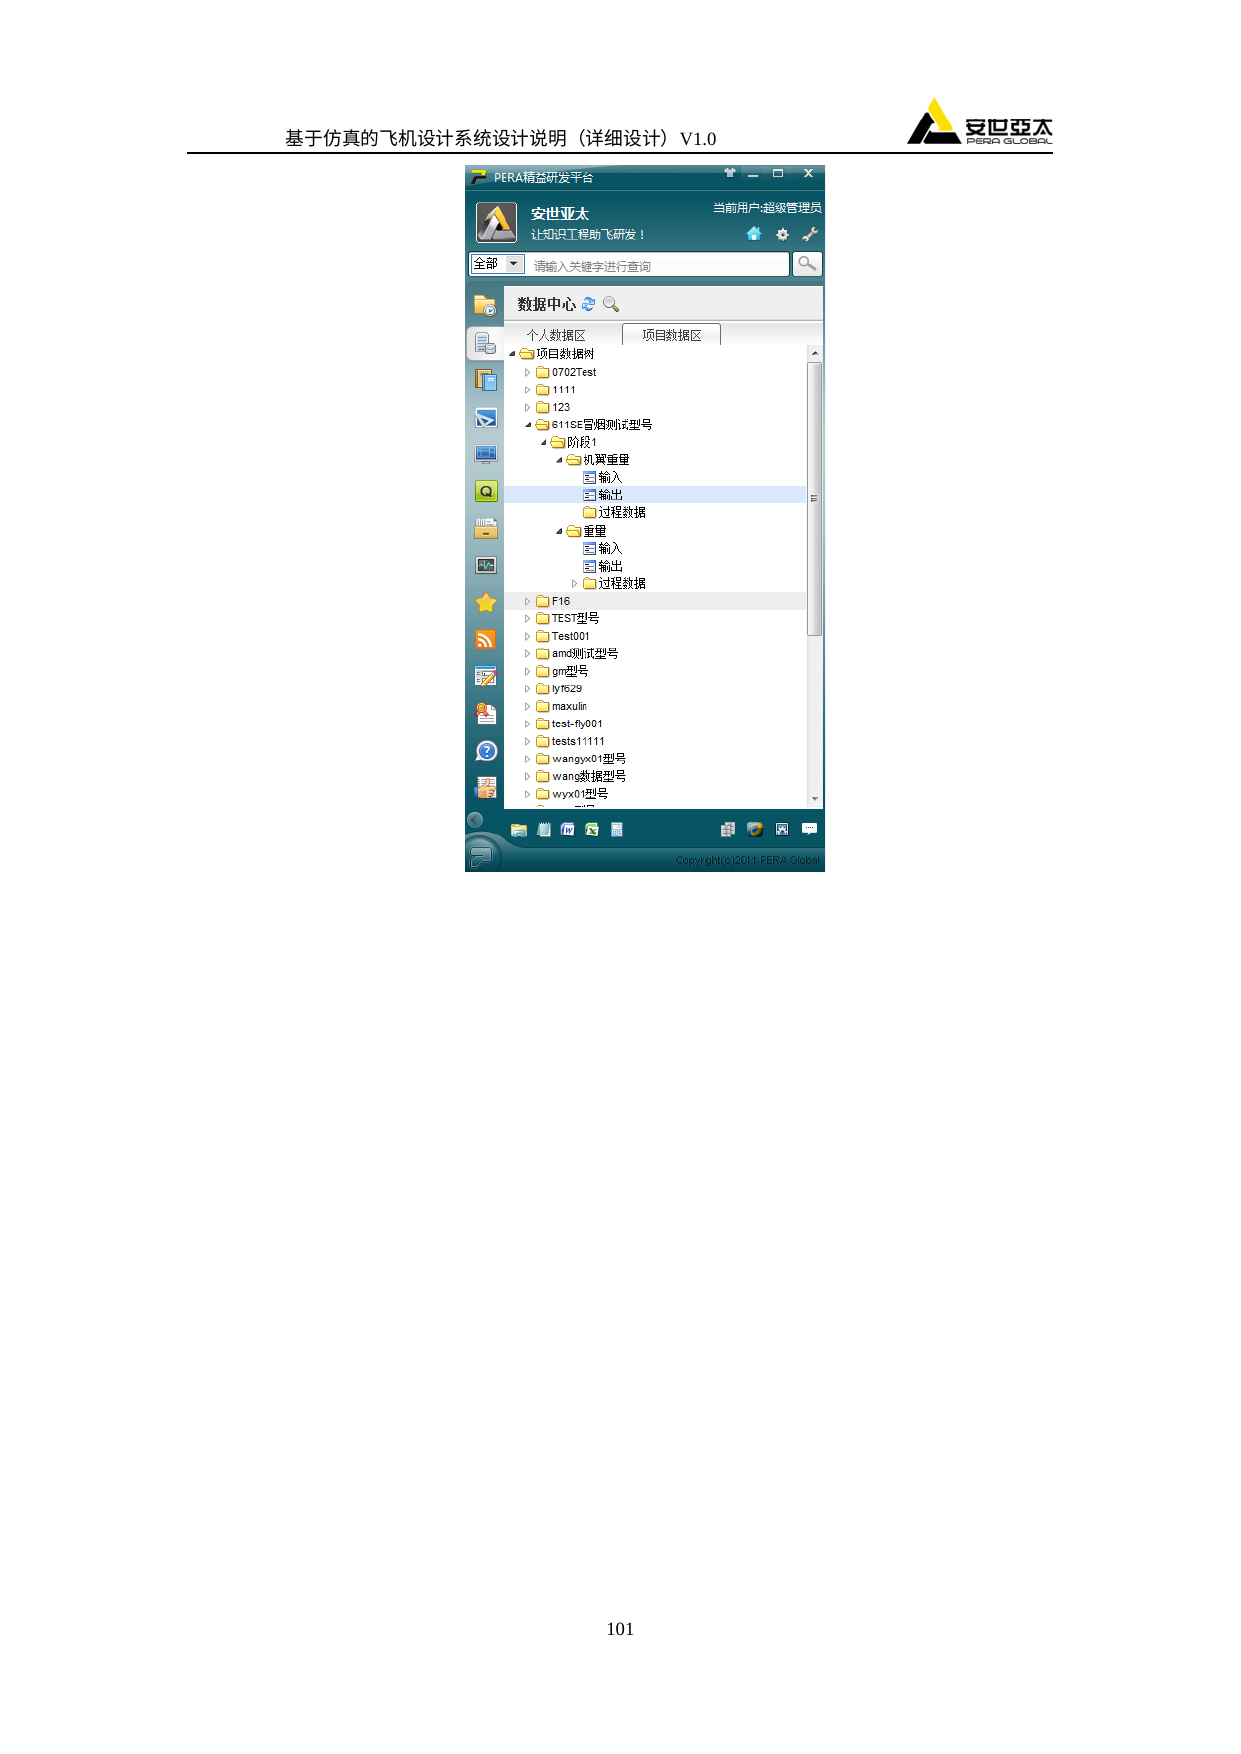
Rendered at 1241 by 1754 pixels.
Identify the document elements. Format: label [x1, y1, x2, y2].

picture [465, 165, 826, 872]
picture [900, 95, 1053, 145]
